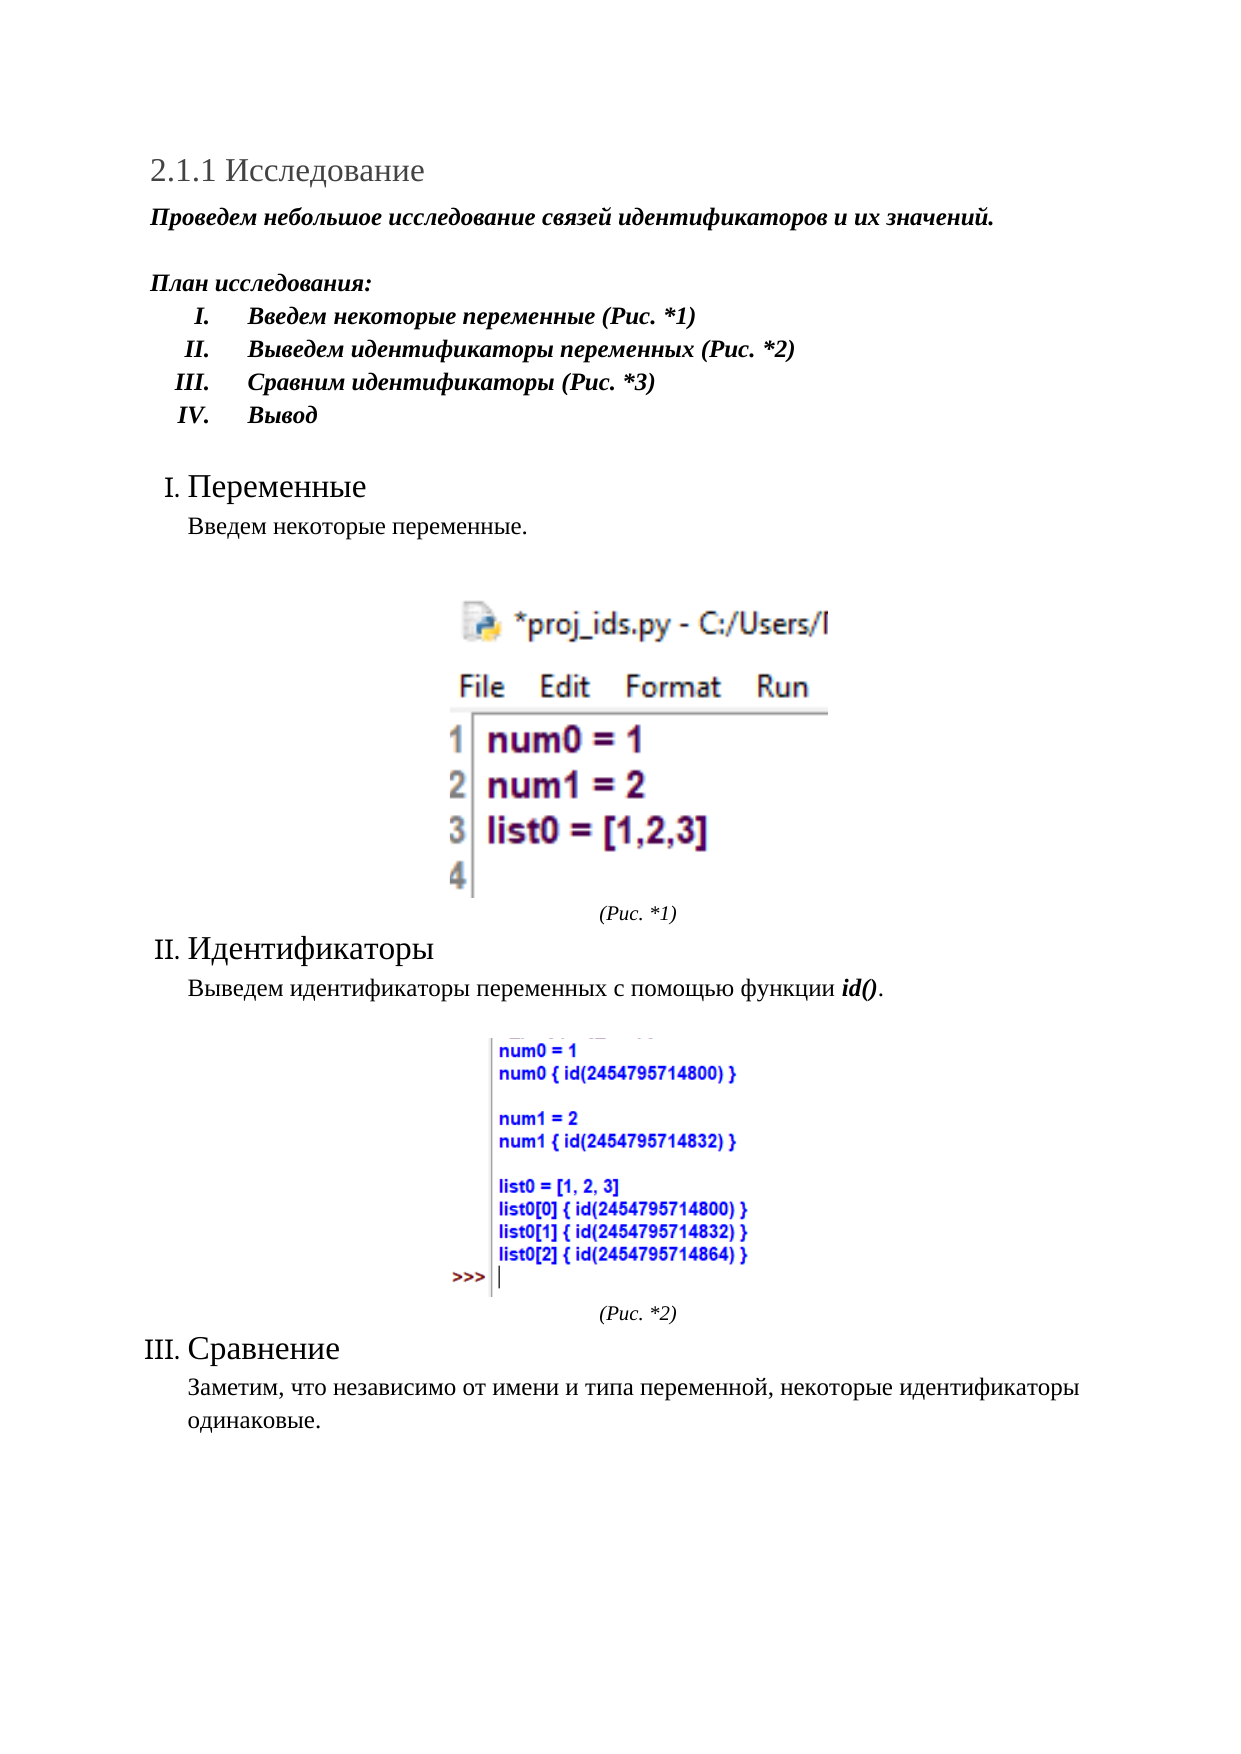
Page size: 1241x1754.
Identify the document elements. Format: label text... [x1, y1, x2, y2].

list (Рис. *2) [187, 1301, 1090, 1325]
list Сравнение [180, 1328, 1090, 1367]
text Проведем небольшое исследование связей идентификаторов и их значений. [150, 202, 1090, 231]
text План исследования: [150, 268, 1090, 297]
list Выведем идентификаторы переменных с помощью функции id(). [187, 973, 1090, 1002]
list Выведем идентификаторы переменных (Рис. *2) [210, 334, 1090, 363]
list Введем некоторые переменные (Рис. *1) [210, 301, 1090, 330]
list (Рис. *1) [187, 901, 1090, 925]
list Вывод [210, 401, 1090, 429]
list Заметим, что независимо от имени и типа переменной, некоторые идентификаторы одинаковые. [187, 1372, 1090, 1434]
list Сравним идентификаторы (Рис. *3) [210, 367, 1090, 396]
list Идентификаторы [180, 929, 1090, 967]
picture [449, 587, 828, 898]
list Введем некоторые переменные. [187, 511, 1090, 539]
picture [452, 1038, 826, 1297]
subtitle Исследование [150, 150, 1090, 188]
list Переменные [180, 467, 1090, 505]
